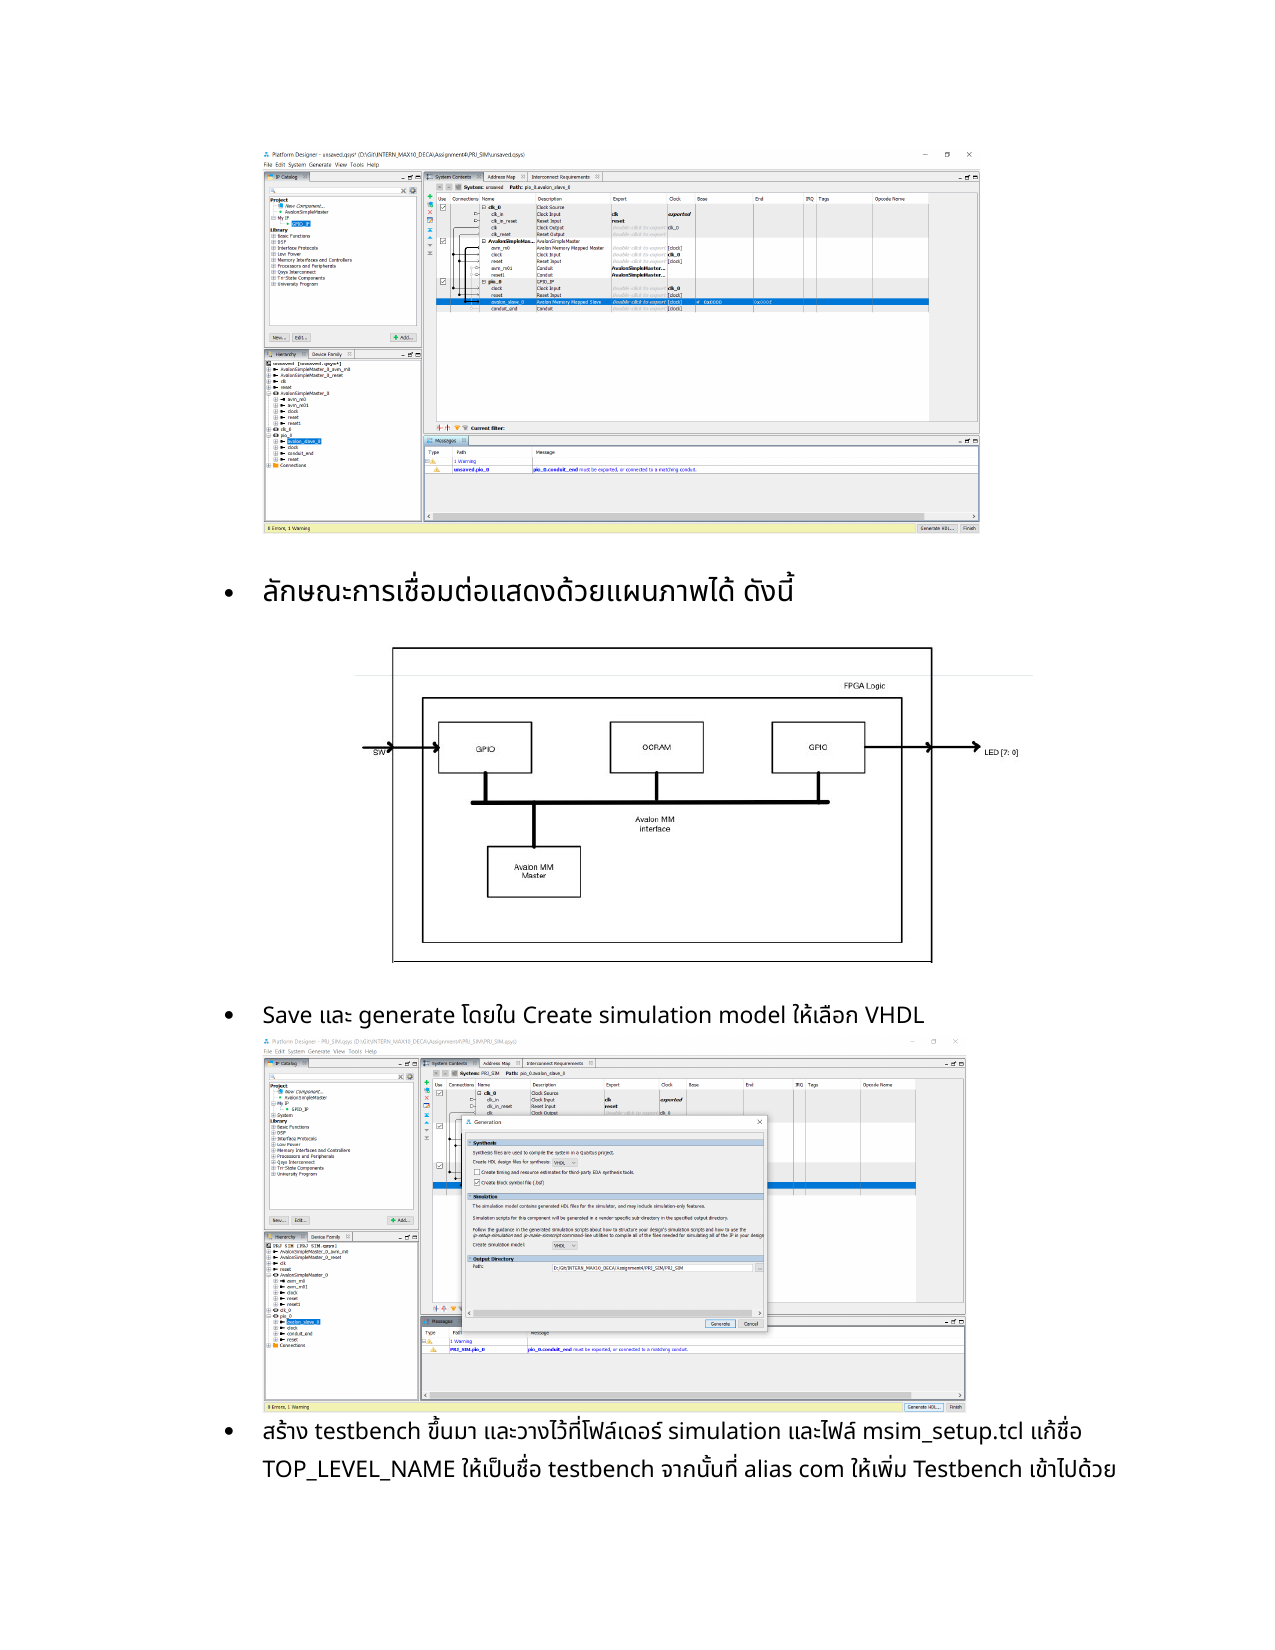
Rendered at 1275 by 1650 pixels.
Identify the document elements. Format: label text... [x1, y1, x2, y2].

list สร้าง testbench ขึ้นมา และวางไว้ที่โฟล์เดอร์ simulation และไฟล์ msim_setup.tcl แก้ชื่อ TOP_LEVEL_NAME ให้เป็นชื่อ testbench จากนั้นที่ alias com ให้เพิ่ม Testbench เข้าไปด้วย [225, 1415, 1125, 1487]
picture [354, 617, 1033, 963]
list Save และ generate โดยใน Create simulation model ให้เลือก VHDL [225, 999, 1125, 1033]
picture [262, 1036, 967, 1413]
picture [262, 150, 981, 534]
list ลักษณะการเชื่อมต่อแสดงด้วยแผนภาพได้ ดังนี้ [225, 570, 1125, 614]
